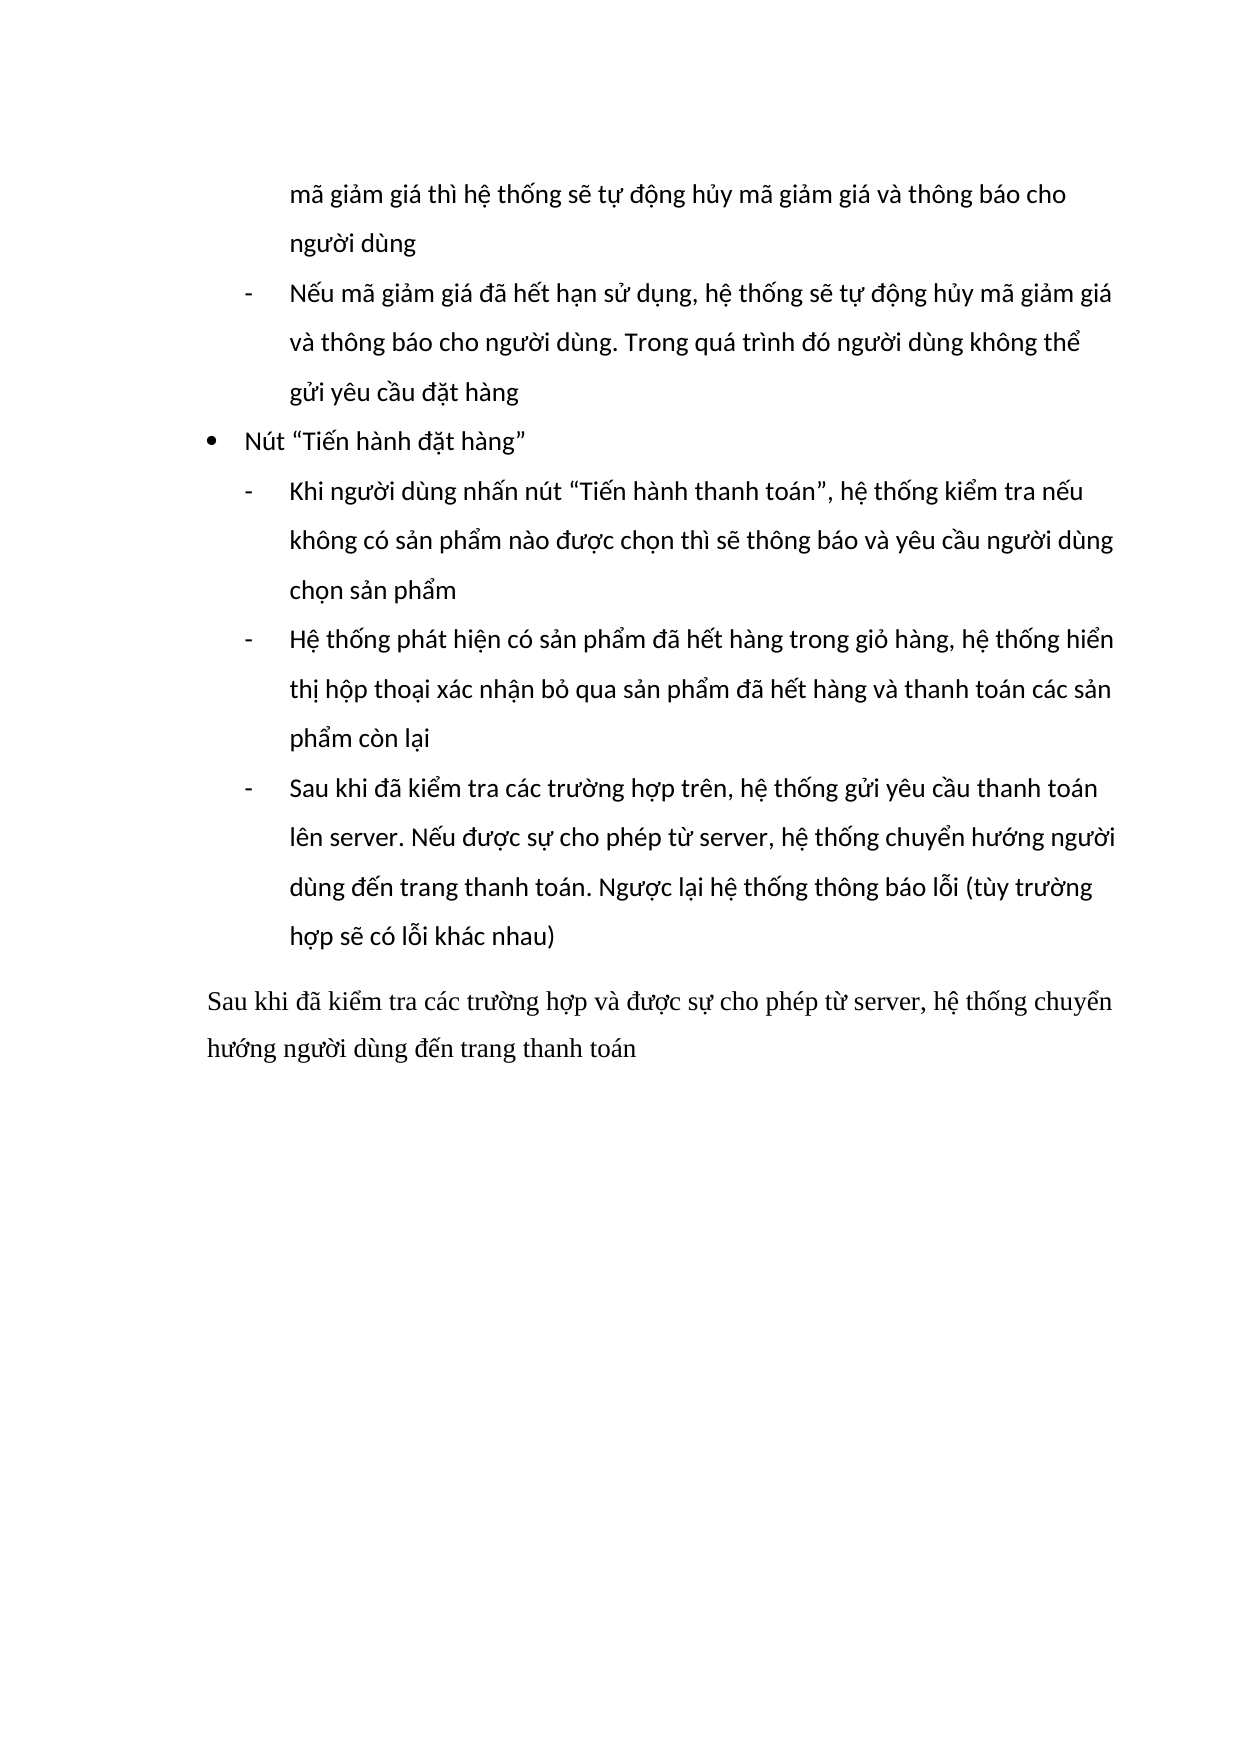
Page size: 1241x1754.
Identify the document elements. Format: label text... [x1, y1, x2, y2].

text Sau khi đã kiểm tra các trường hợp và được sự cho phép từ server, hệ thống chuyển hướng người dùng đến trang thanh toán [207, 986, 1122, 1063]
list Khi người dùng nhấn nút “Tiến hành thanh toán”, hệ thống kiểm tra nếu không có sản phẩm nào được chọn thì sẽ thông báo và yêu cầu người dùng chọn sản phẩm [244, 474, 1122, 606]
list Hệ thống phát hiện có sản phẩm đã hết hàng trong giỏ hàng, hệ thống hiển thị hộp thoại xác nhận bỏ qua sản phẩm đã hết hàng và thanh toán các sản phẩm còn lại [244, 622, 1122, 754]
list Nút “Tiến hành đặt hàng” [207, 424, 1122, 458]
list Nếu mã giảm giá đã hết hạn sử dụng, hệ thống sẽ tự động hủy mã giảm giá và thông báo cho người dùng. Trong quá trình đó người dùng không thể gửi yêu cầu đặt hàng [244, 276, 1122, 408]
list Sau khi đã kiểm tra các trường hợp trên, hệ thống gửi yêu cầu thanh toán lên server. Nếu được sự cho phép từ server, hệ thống chuyển hướng người dùng đến trang thanh toán. Ngược lại hệ thống thông báo lỗi (tùy trường hợp sẽ có lỗi khác nhau) [244, 771, 1122, 952]
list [244, 177, 1122, 260]
